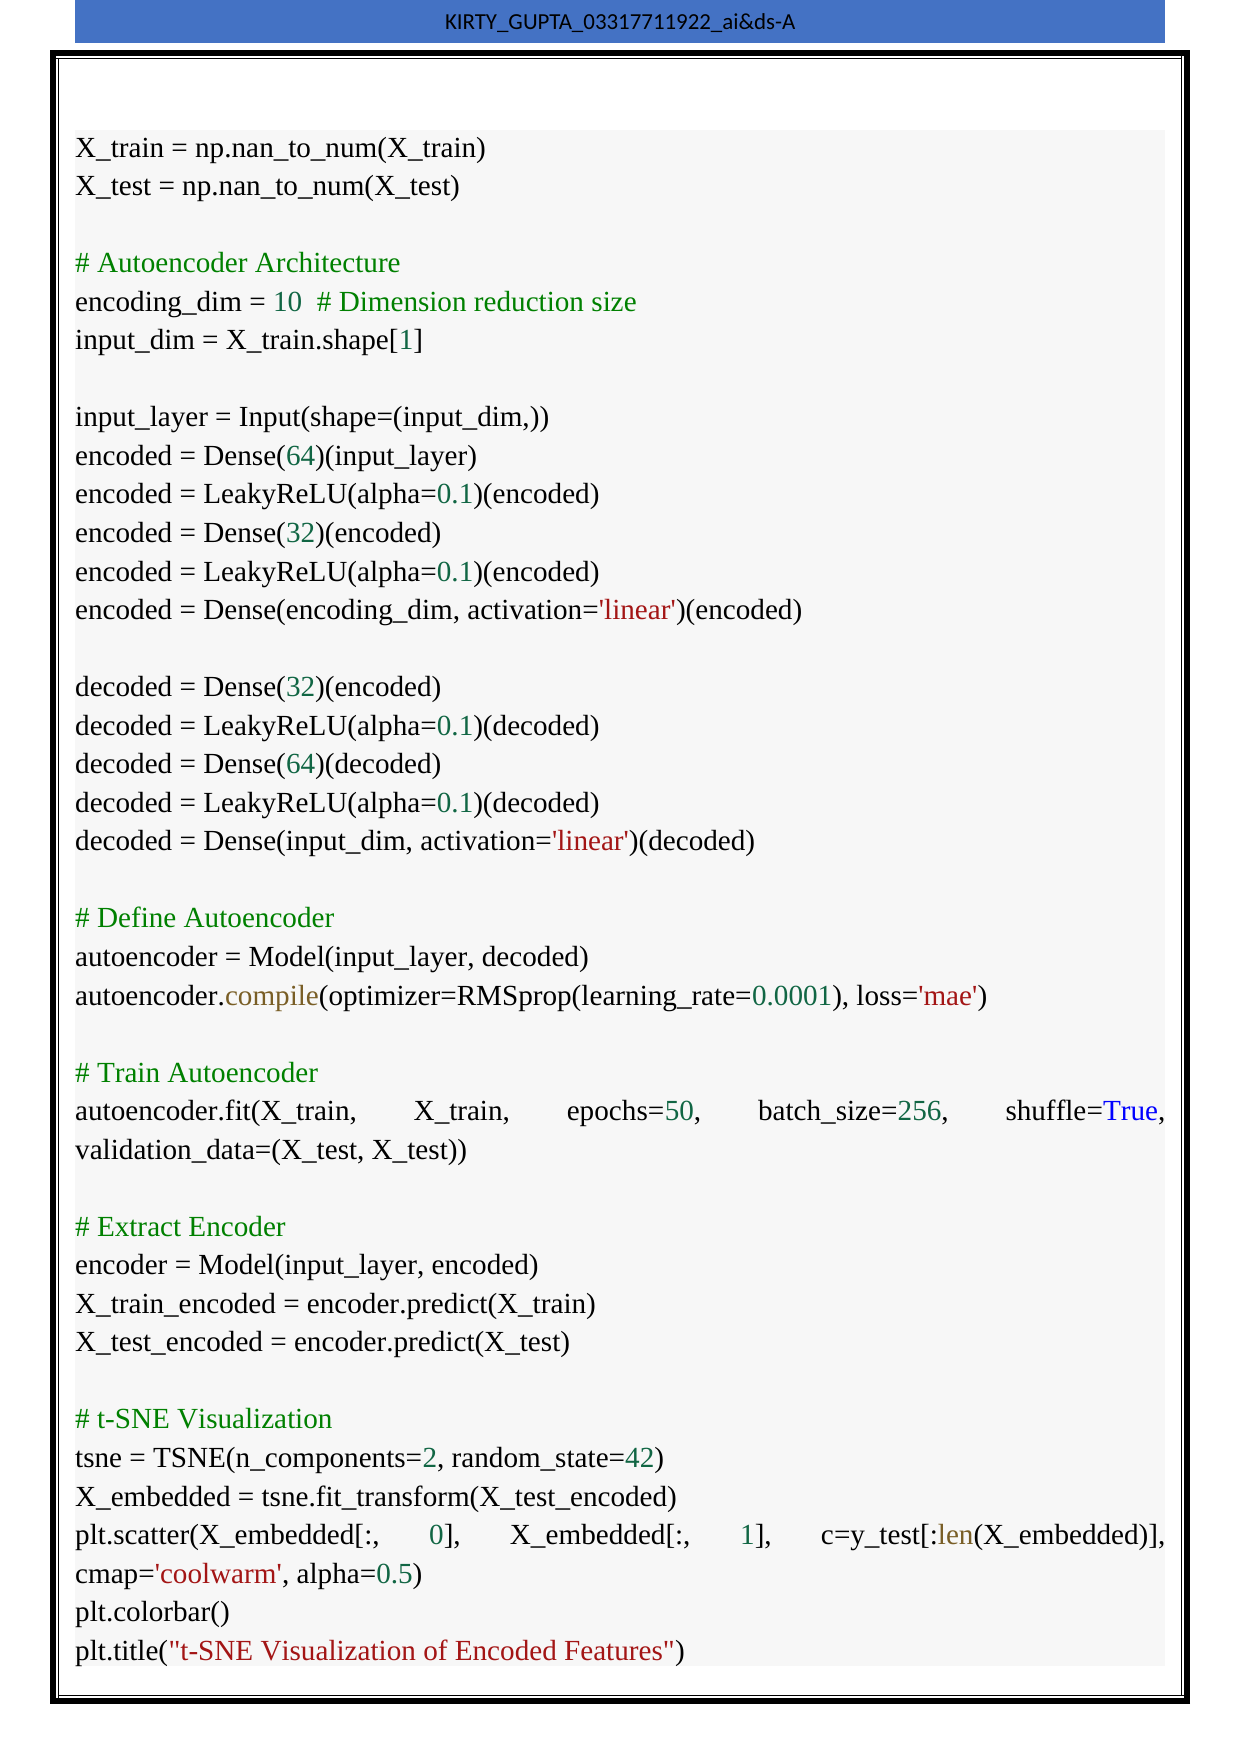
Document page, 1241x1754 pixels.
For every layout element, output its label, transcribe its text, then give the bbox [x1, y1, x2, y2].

text decoded = Dense(32)(encoded) [75, 669, 1165, 703]
text encoded = Dense(encoding_dim, activation='linear')(encoded) [75, 592, 1165, 626]
text input_layer = Input(shape=(input_dim,)) [75, 399, 1165, 433]
text encoded = Dense(64)(input_layer) [75, 438, 1165, 472]
text X_train = np.nan_to_num(X_train) [75, 130, 1165, 163]
text decoded = Dense(input_dim, activation='linear')(decoded) [75, 823, 1165, 857]
text # Define Autoencoder [75, 901, 1165, 934]
text encoder = Model(input_layer, encoded) [75, 1247, 1165, 1281]
text encoding_dim = 10 # Dimension reduction size [75, 284, 1165, 317]
text X_test = np.nan_to_num(X_test) [75, 168, 1165, 202]
text # Train Autoencoder [75, 1055, 1165, 1088]
text autoencoder.fit(X_train, X_train, epochs=50, batch_size=256, shuffle=True, validation_data=(X_test, X_test)) [75, 1093, 1165, 1165]
text # t-SNE Visualization [75, 1402, 1165, 1435]
text autoencoder.compile(optimizer=RMSprop(learning_rate=0.0001), loss='mae') [75, 978, 1165, 1011]
text X_test_encoded = encoder.predict(X_test) [75, 1324, 1165, 1358]
text autoencoder = Model(input_layer, decoded) [75, 939, 1165, 973]
text tsne = TSNE(n_components=2, random_state=42) [75, 1440, 1165, 1474]
text plt.title("t-SNE Visualization of Encoded Features") [75, 1633, 1165, 1666]
text # Autoencoder Architecture [75, 245, 1165, 279]
text plt.colorbar() [75, 1594, 1165, 1628]
text X_train_encoded = encoder.predict(X_train) [75, 1286, 1165, 1319]
text decoded = LeakyReLU(alpha=0.1)(decoded) [75, 785, 1165, 818]
text encoded = LeakyReLU(alpha=0.1)(encoded) [75, 477, 1165, 510]
text encoded = Dense(32)(encoded) [75, 515, 1165, 549]
text # Extract Encoder [75, 1209, 1165, 1242]
text decoded = LeakyReLU(alpha=0.1)(decoded) [75, 708, 1165, 741]
text encoded = LeakyReLU(alpha=0.1)(encoded) [75, 554, 1165, 587]
text input_dim = X_train.shape[1] [75, 322, 1165, 356]
text X_embedded = tsne.fit_transform(X_test_encoded) [75, 1479, 1165, 1512]
text plt.scatter(X_embedded[:, 0], X_embedded[:, 1], c=y_test[:len(X_embedded)], cmap='coolwarm', alpha=0.5) [75, 1517, 1165, 1589]
text decoded = Dense(64)(decoded) [75, 746, 1165, 780]
